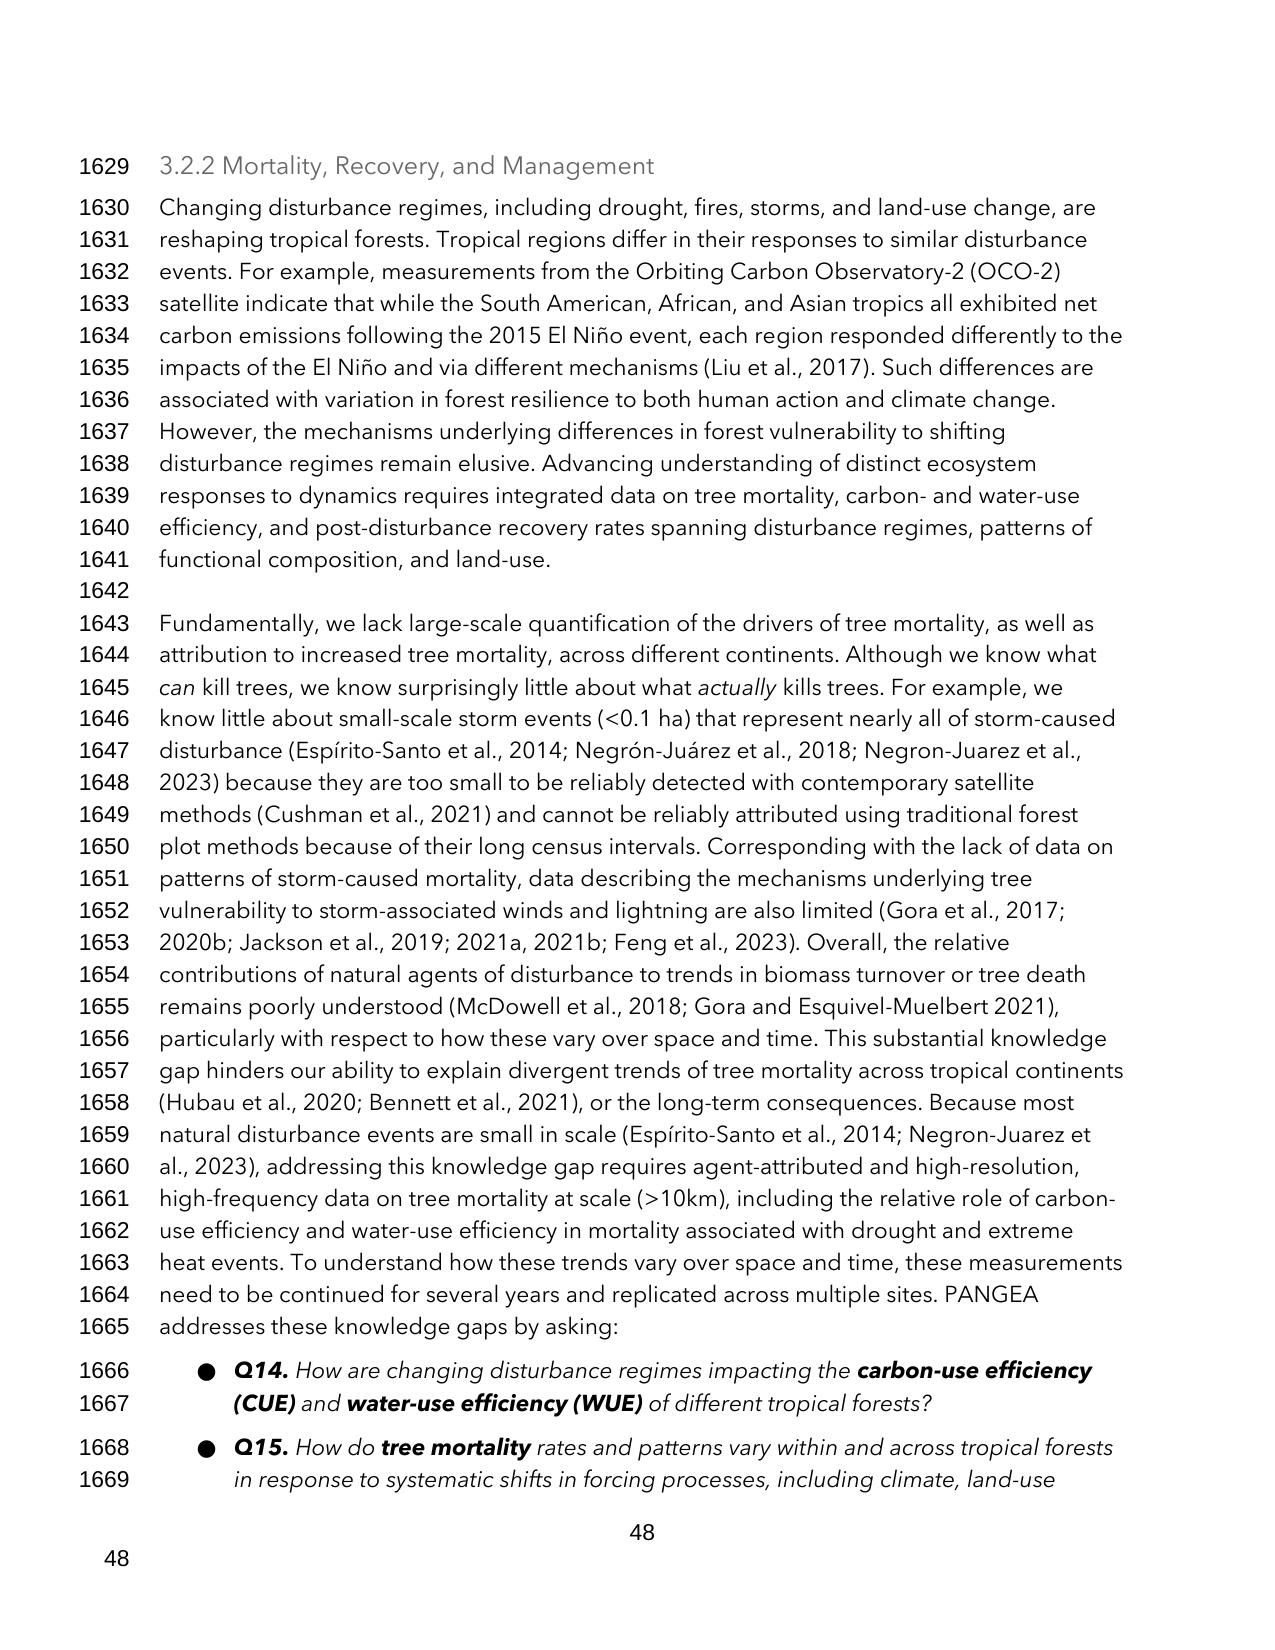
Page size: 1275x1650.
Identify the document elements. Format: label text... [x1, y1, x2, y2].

subtitle 3.2.2 Mortality, Recovery, and Management [159, 150, 1125, 180]
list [196, 1433, 1125, 1493]
text Fundamentally, we lack large-scale quantification of the drivers of tree mortality, as well as attribution to increased tree mortality, across different continents. Although we know what can kill trees, we know surprisingly little about what actually kills trees. For example, we know little about small-scale storm events (<0.1 ha) that represent nearly all of storm-caused disturbance (Espírito-Santo et al., 2014; Negrón-Juárez et al., 2018; Negron-Juarez et al., 2023) because they are too small to be reliably detected with contemporary satellite methods (Cushman et al., 2021) and cannot be reliably attributed using traditional forest plot methods because of their long census intervals. Corresponding with the lack of data on patterns of storm-caused mortality, data describing the mechanisms underlying tree vulnerability to storm-associated winds and lightning are also limited (Gora et al., 2017; 2020b; Jackson et al., 2019; 2021a, 2021b; Feng et al., 2023). Overall, the relative contributions of natural agents of disturbance to trends in biomass turnover or tree death remains poorly understood (McDowell et al., 2018; Gora and Esquivel-Muelbert 2021), particularly with respect to how these vary over space and time. This substantial knowledge gap hinders our ability to explain divergent trends of tree mortality across tropical continents (Hubau et al., 2020; Bennett et al., 2021), or the long-term consequences. Because most natural disturbance events are small in scale (Espírito-Santo et al., 2014; Negron-Juarez et al., 2023), addressing this knowledge gap requires agent-attributed and high-resolution, high-frequency data on tree mortality at scale (>10km), including the relative role of carbon-use efficiency and water-use efficiency in mortality associated with drought and extreme heat events. To understand how these trends vary over space and time, these measurements need to be continued for several years and replicated across multiple sites. PANGEA addresses these knowledge gaps by asking: [159, 609, 1125, 1340]
text Changing disturbance regimes, including drought, fires, storms, and land-use change, are reshaping tropical forests. Tropical regions differ in their responses to similar disturbance events. For example, measurements from the Orbiting Carbon Observatory-2 (OCO-2) satellite indicate that while the South American, African, and Asian tropics all exhibited net carbon emissions following the 2015 El Niño event, each region responded differently to the impacts of the El Niño and via different mechanisms (Liu et al., 2017). Such differences are associated with variation in forest resilience to both human action and climate change. However, the mechanisms underlying differences in forest vulnerability to shifting disturbance regimes remain elusive. Advancing understanding of distinct ecosystem responses to dynamics requires integrated data on tree mortality, carbon- and water-use efficiency, and post-disturbance recovery rates spanning disturbance regimes, patterns of functional composition, and land-use. [159, 193, 1125, 573]
list Q14. How are changing disturbance regimes impacting the carbon-use efficiency (CUE) and water-use efficiency (WUE) of different tropical forests? [196, 1357, 1125, 1417]
